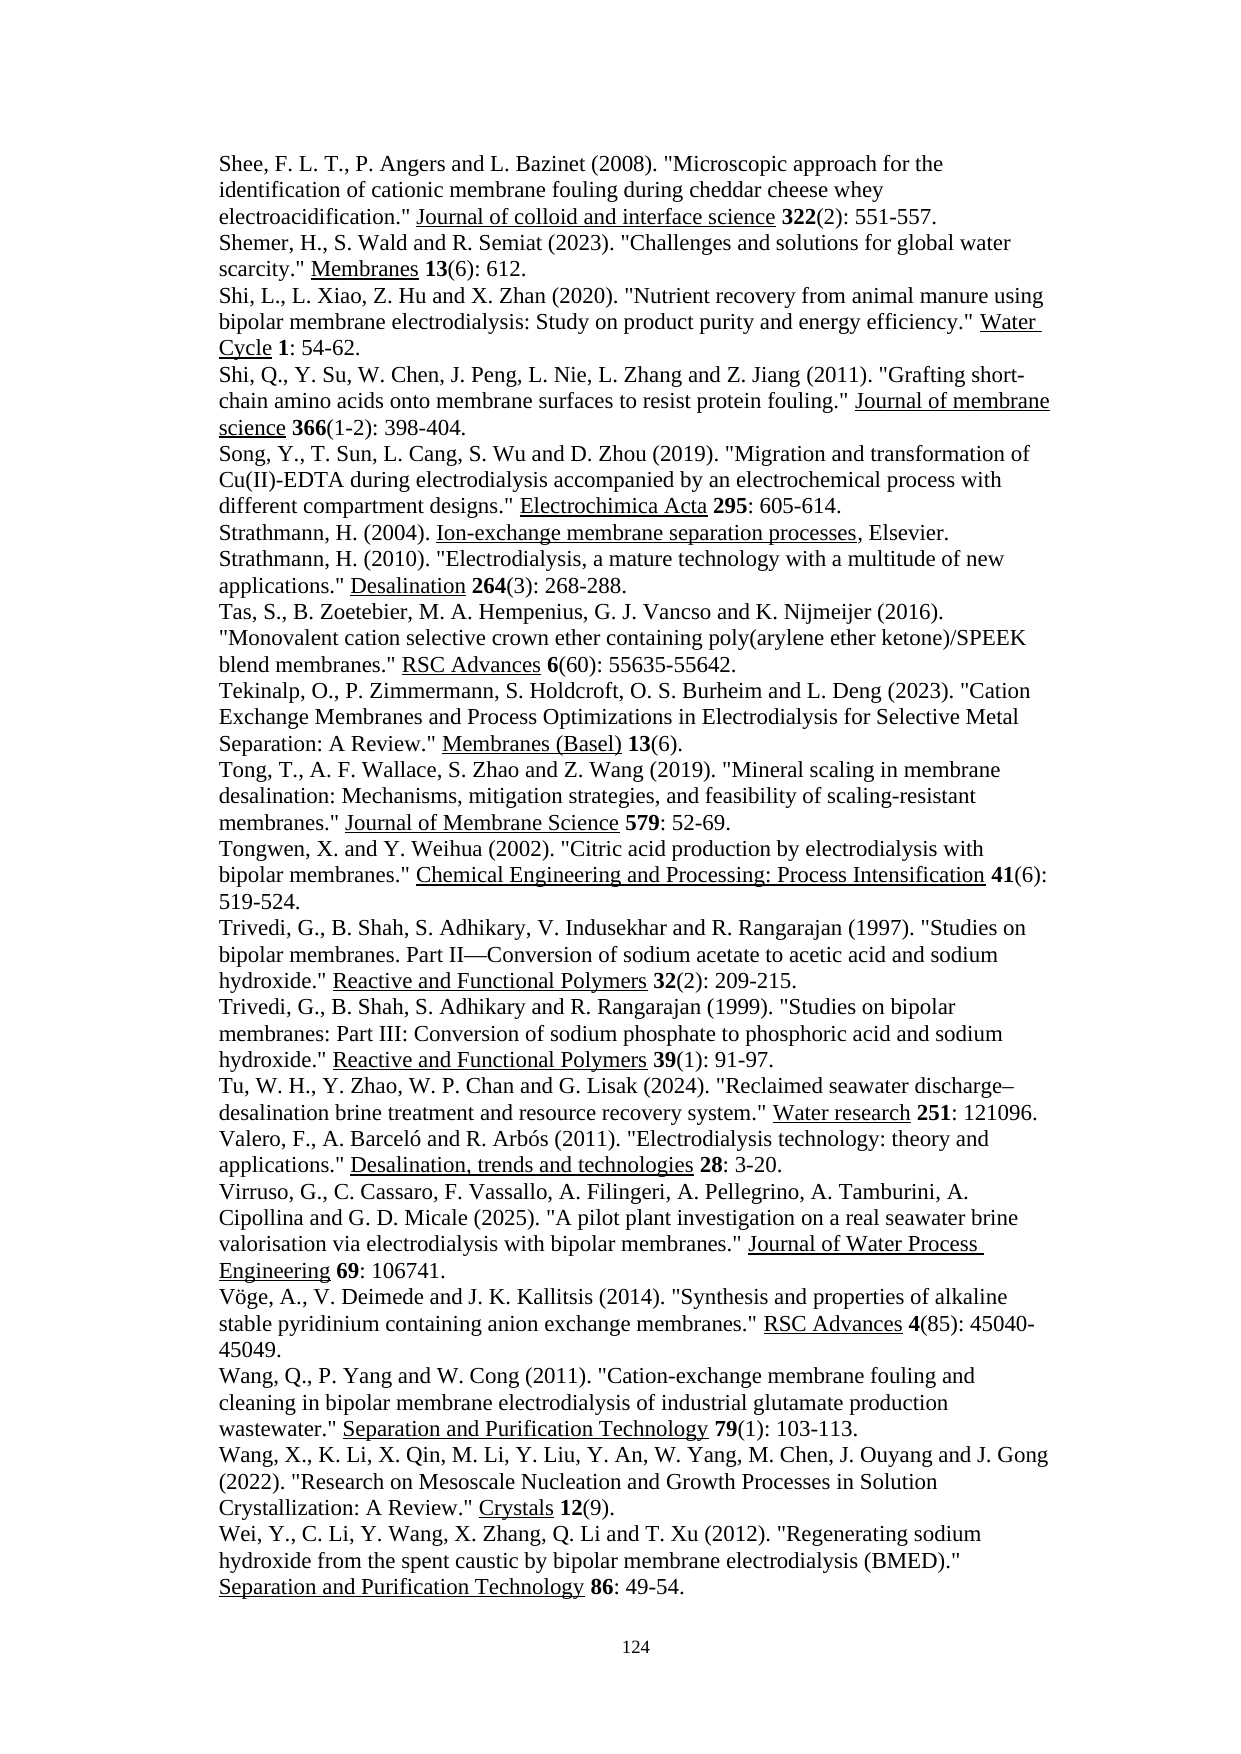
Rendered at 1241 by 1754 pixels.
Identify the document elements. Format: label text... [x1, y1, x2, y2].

text Tong, T., A. F. Wallace, S. Zhao and Z. Wang (2019). "Mineral scaling in membrane desalination: Mechanisms, mitigation strategies, and feasibility of scaling-resistant membranes." Journal of Membrane Science 579: 52-69. [218, 756, 1053, 835]
text Strathmann, H. (2010). "Electrodialysis, a mature technology with a multitude of new applications." Desalination 264(3): 268-288. [218, 545, 1053, 598]
text Song, Y., T. Sun, L. Cang, S. Wu and D. Zhou (2019). "Migration and transformation of Cu(II)-EDTA during electrodialysis accompanied by an electrochemical process with different compartment designs." Electrochimica Acta 295: 605-614. [218, 440, 1053, 519]
text Shi, L., L. Xiao, Z. Hu and X. Zhan (2020). "Nutrient recovery from animal manure using bipolar membrane electrodialysis: Study on product purity and energy efficiency." Water Cycle 1: 54-62. [218, 282, 1053, 361]
text Valero, F., A. Barceló and R. Arbós (2011). "Electrodialysis technology: theory and applications." Desalination, trends and technologies 28: 3-20. [218, 1125, 1053, 1178]
text Shemer, H., S. Wald and R. Semiat (2023). "Challenges and solutions for global water scarcity." Membranes 13(6): 612. [218, 229, 1053, 282]
text Shi, Q., Y. Su, W. Chen, J. Peng, L. Nie, L. Zhang and Z. Jiang (2011). "Grafting short-chain amino acids onto membrane surfaces to resist protein fouling." Journal of membrane science 366(1-2): 398-404. [218, 361, 1053, 440]
text Shee, F. L. T., P. Angers and L. Bazinet (2008). "Microscopic approach for the identification of cationic membrane fouling during cheddar cheese whey electroacidification." Journal of colloid and interface science 322(2): 551-557. [218, 150, 1053, 229]
text Tu, W. H., Y. Zhao, W. P. Chan and G. Lisak (2024). "Reclaimed seawater discharge–desalination brine treatment and resource recovery system." Water research 251: 121096. [218, 1072, 1053, 1125]
text Wei, Y., C. Li, Y. Wang, X. Zhang, Q. Li and T. Xu (2012). "Regenerating sodium hydroxide from the spent caustic by bipolar membrane electrodialysis (BMED)." Separation and Purification Technology 86: 49-54. [218, 1520, 1053, 1599]
text Virruso, G., C. Cassaro, F. Vassallo, A. Filingeri, A. Pellegrino, A. Tamburini, A. Cipollina and G. D. Micale (2025). "A pilot plant investigation on a real seawater brine valorisation via electrodialysis with bipolar membranes." Journal of Water Process Engineering 69: 106741. [218, 1178, 1053, 1283]
text Tas, S., B. Zoetebier, M. A. Hempenius, G. J. Vancso and K. Nijmeijer (2016). "Monovalent cation selective crown ether containing poly(arylene ether ketone)/SPEEK blend membranes." RSC Advances 6(60): 55635-55642. [218, 598, 1053, 677]
text Wang, X., K. Li, X. Qin, M. Li, Y. Liu, Y. An, W. Yang, M. Chen, J. Ouyang and J. Gong (2022). "Research on Mesoscale Nucleation and Growth Processes in Solution Crystallization: A Review." Crystals 12(9). [218, 1441, 1053, 1520]
text Vöge, A., V. Deimede and J. K. Kallitsis (2014). "Synthesis and properties of alkaline stable pyridinium containing anion exchange membranes." RSC Advances 4(85): 45040-45049. [218, 1283, 1053, 1362]
text Strathmann, H. (2004). Ion-exchange membrane separation processes, Elsevier. [218, 519, 1053, 545]
text Trivedi, G., B. Shah, S. Adhikary, V. Indusekhar and R. Rangarajan (1997). "Studies on bipolar membranes. Part II—Conversion of sodium acetate to acetic acid and sodium hydroxide." Reactive and Functional Polymers 32(2): 209-215. [218, 914, 1053, 993]
text Trivedi, G., B. Shah, S. Adhikary and R. Rangarajan (1999). "Studies on bipolar membranes: Part III: Conversion of sodium phosphate to phosphoric acid and sodium hydroxide." Reactive and Functional Polymers 39(1): 91-97. [218, 993, 1053, 1072]
text Wang, Q., P. Yang and W. Cong (2011). "Cation-exchange membrane fouling and cleaning in bipolar membrane electrodialysis of industrial glutamate production wastewater." Separation and Purification Technology 79(1): 103-113. [218, 1362, 1053, 1441]
text Tekinalp, O., P. Zimmermann, S. Holdcroft, O. S. Burheim and L. Deng (2023). "Cation Exchange Membranes and Process Optimizations in Electrodialysis for Selective Metal Separation: A Review." Membranes (Basel) 13(6). [218, 677, 1053, 756]
text Tongwen, X. and Y. Weihua (2002). "Citric acid production by electrodialysis with bipolar membranes." Chemical Engineering and Processing: Process Intensification 41(6): 519-524. [218, 835, 1053, 914]
